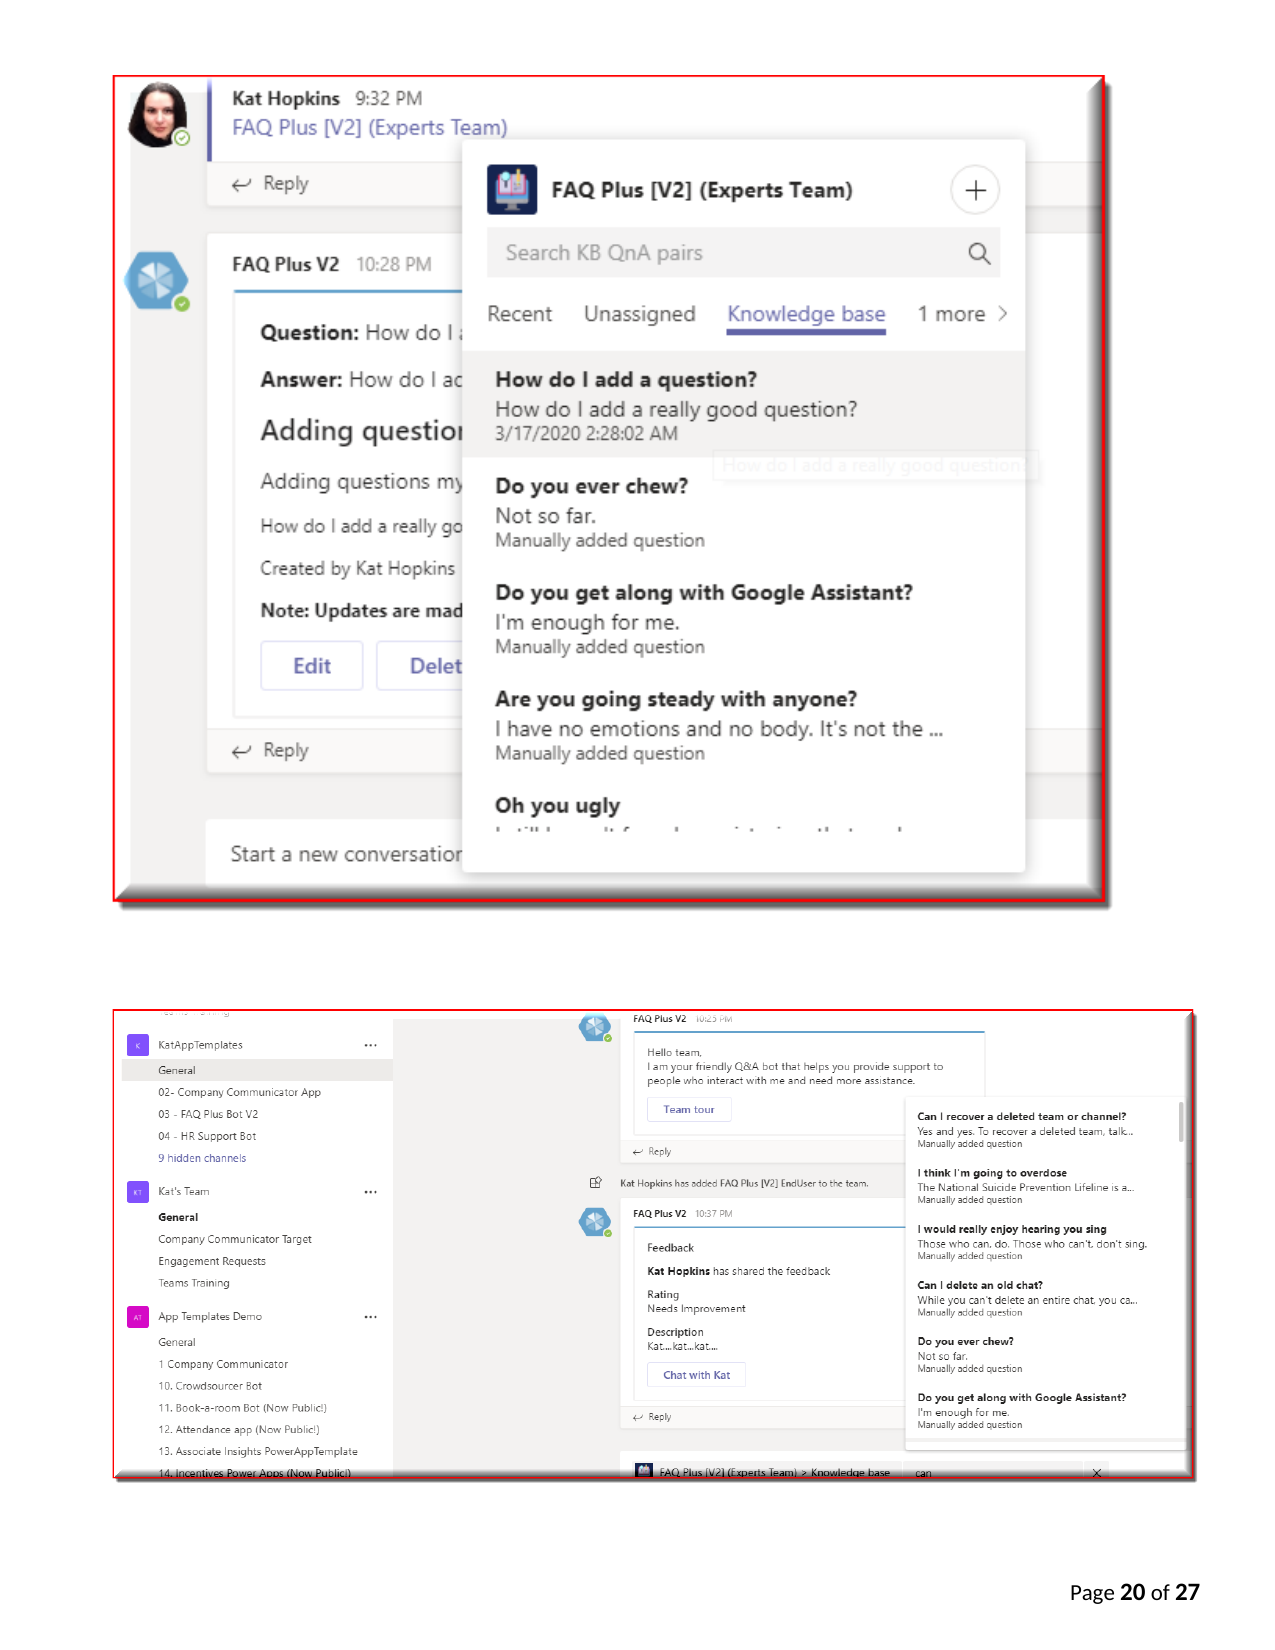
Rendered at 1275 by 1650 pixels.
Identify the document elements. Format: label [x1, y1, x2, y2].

picture [112, 1009, 1200, 1486]
picture [112, 75, 1121, 918]
